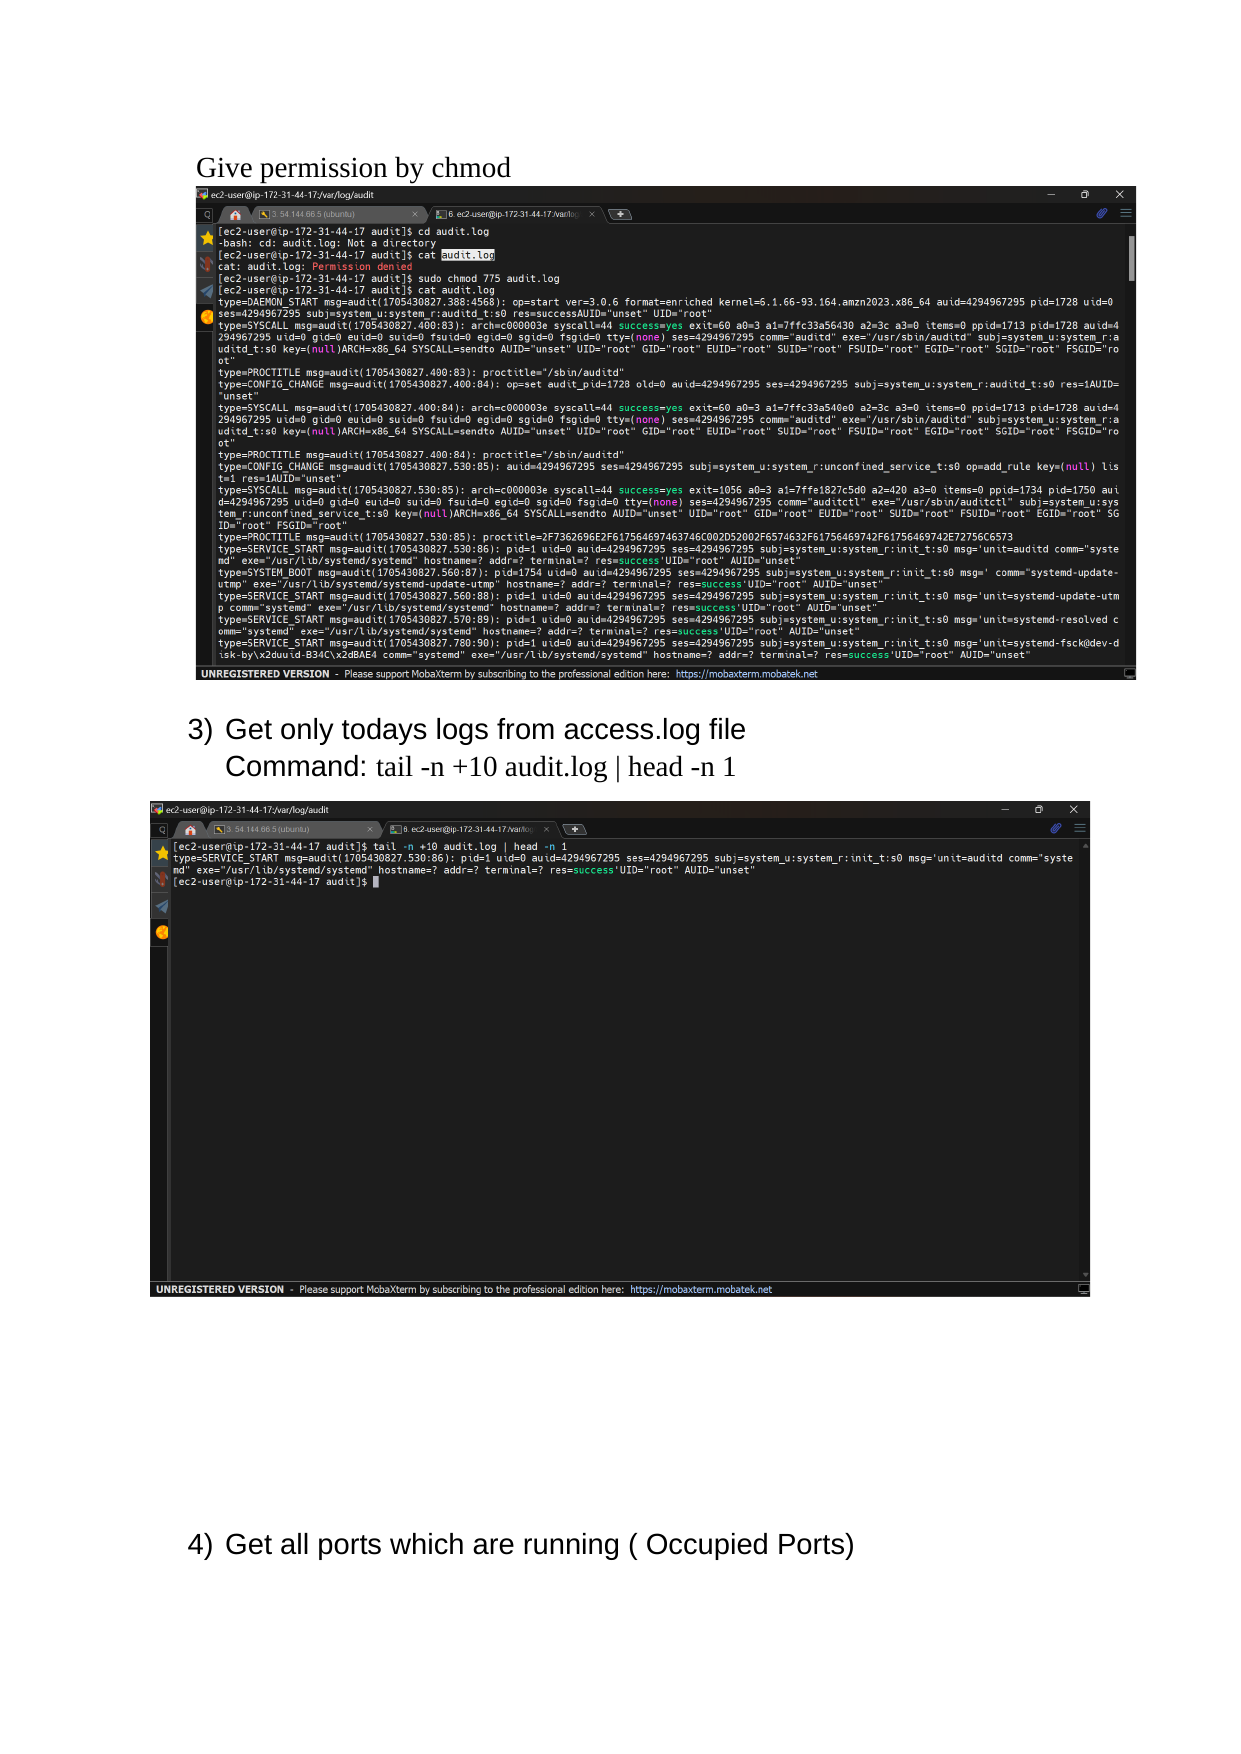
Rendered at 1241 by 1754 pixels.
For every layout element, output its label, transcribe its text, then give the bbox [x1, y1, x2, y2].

list Get all ports which are running ( Occupied Ports) [187, 1527, 1090, 1560]
picture [150, 801, 1091, 1297]
list Get only todays logs from access.log file [187, 712, 1090, 746]
picture [195, 186, 1137, 680]
list Command: tail -n +10 audit.log | head -n 1 [225, 748, 1090, 782]
list Give permission by chmod [196, 150, 1090, 183]
